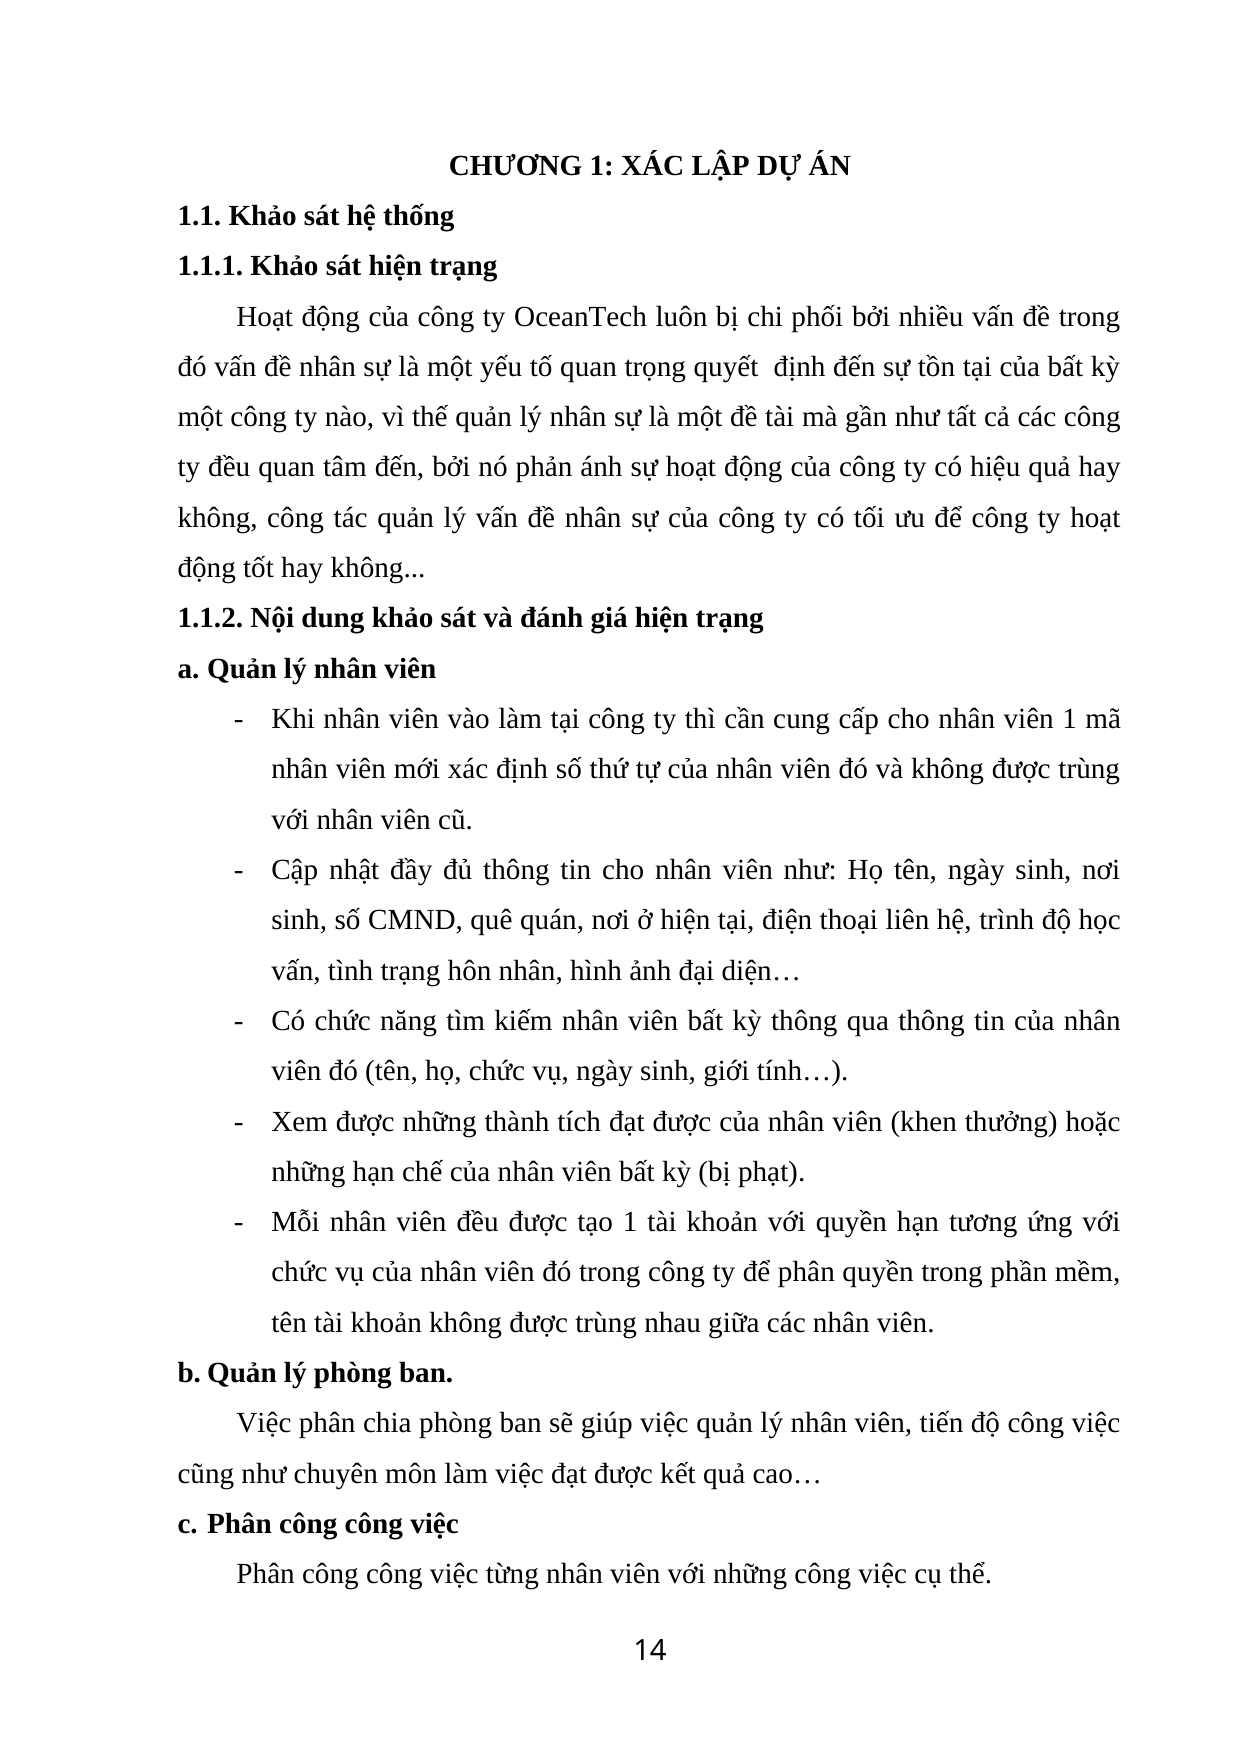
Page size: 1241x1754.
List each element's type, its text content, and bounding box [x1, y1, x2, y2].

list Quản lý phòng ban. [177, 1355, 1122, 1389]
list Hoạt động của công ty OceanTech luôn bị chi phối bởi nhiều vấn đề trong đó vấn đề nhân sự là một yếu tố quan trọng quyết định đến sự tồn tại của bất kỳ một công ty nào, vì thế quản lý nhân sự là một đề tài mà gần như tất cả các công ty đều quan tâm đến, bởi nó phản ánh sự hoạt động của công ty có hiệu quả hay không, công tác quản lý vấn đề nhân sự của công ty có tối ưu để công ty hoạt động tốt hay không... [177, 299, 1122, 584]
subtitle CHƯƠNG 1: XÁC LẬP DỰ ÁN [177, 148, 1122, 181]
subtitle 1.1.1. Khảo sát hiện trạng [177, 248, 1122, 282]
list Cập nhật đầy đủ thông tin cho nhân viên như: Họ tên, ngày sinh, nơi sinh, số CMND, quê quán, nơi ở hiện tại, điện thoại liên hệ, trình độ học vấn, tình trạng hôn nhân, hình ảnh đại diện… [233, 852, 1122, 986]
text Việc phân chia phòng ban sẽ giúp việc quản lý nhân viên, tiến độ công việc cũng như chuyên môn làm việc đạt được kết quả cao… [177, 1406, 1122, 1489]
list Có chức năng tìm kiếm nhân viên bất kỳ thông qua thông tin của nhân viên đó (tên, họ, chức vụ, ngày sinh, giới tính…). [233, 1003, 1122, 1087]
list Khi nhân viên vào làm tại công ty thì cần cung cấp cho nhân viên 1 mã nhân viên mới xác định số thứ tự của nhân viên đó và không được trùng với nhân viên cũ. [233, 701, 1122, 835]
subtitle 1.1.2. Nội dung khảo sát và đánh giá hiện trạng [177, 601, 1122, 634]
text Phân công công việc từng nhân viên với những công việc cụ thể. [177, 1556, 1122, 1590]
subtitle 1.1. Khảo sát hệ thống [177, 198, 1122, 232]
list Quản lý nhân viên [177, 651, 1122, 684]
list Mỗi nhân viên đều được tạo 1 tài khoản với quyền hạn tương ứng với chức vụ của nhân viên đó trong công ty để phân quyền trong phần mềm, tên tài khoản không được trùng nhau giữa các nhân viên. [233, 1204, 1122, 1338]
list Phân công công việc [177, 1506, 1122, 1540]
list Xem được những thành tích đạt được của nhân viên (khen thưởng) hoặc những hạn chế của nhân viên bất kỳ (bị phạt). [233, 1104, 1122, 1187]
